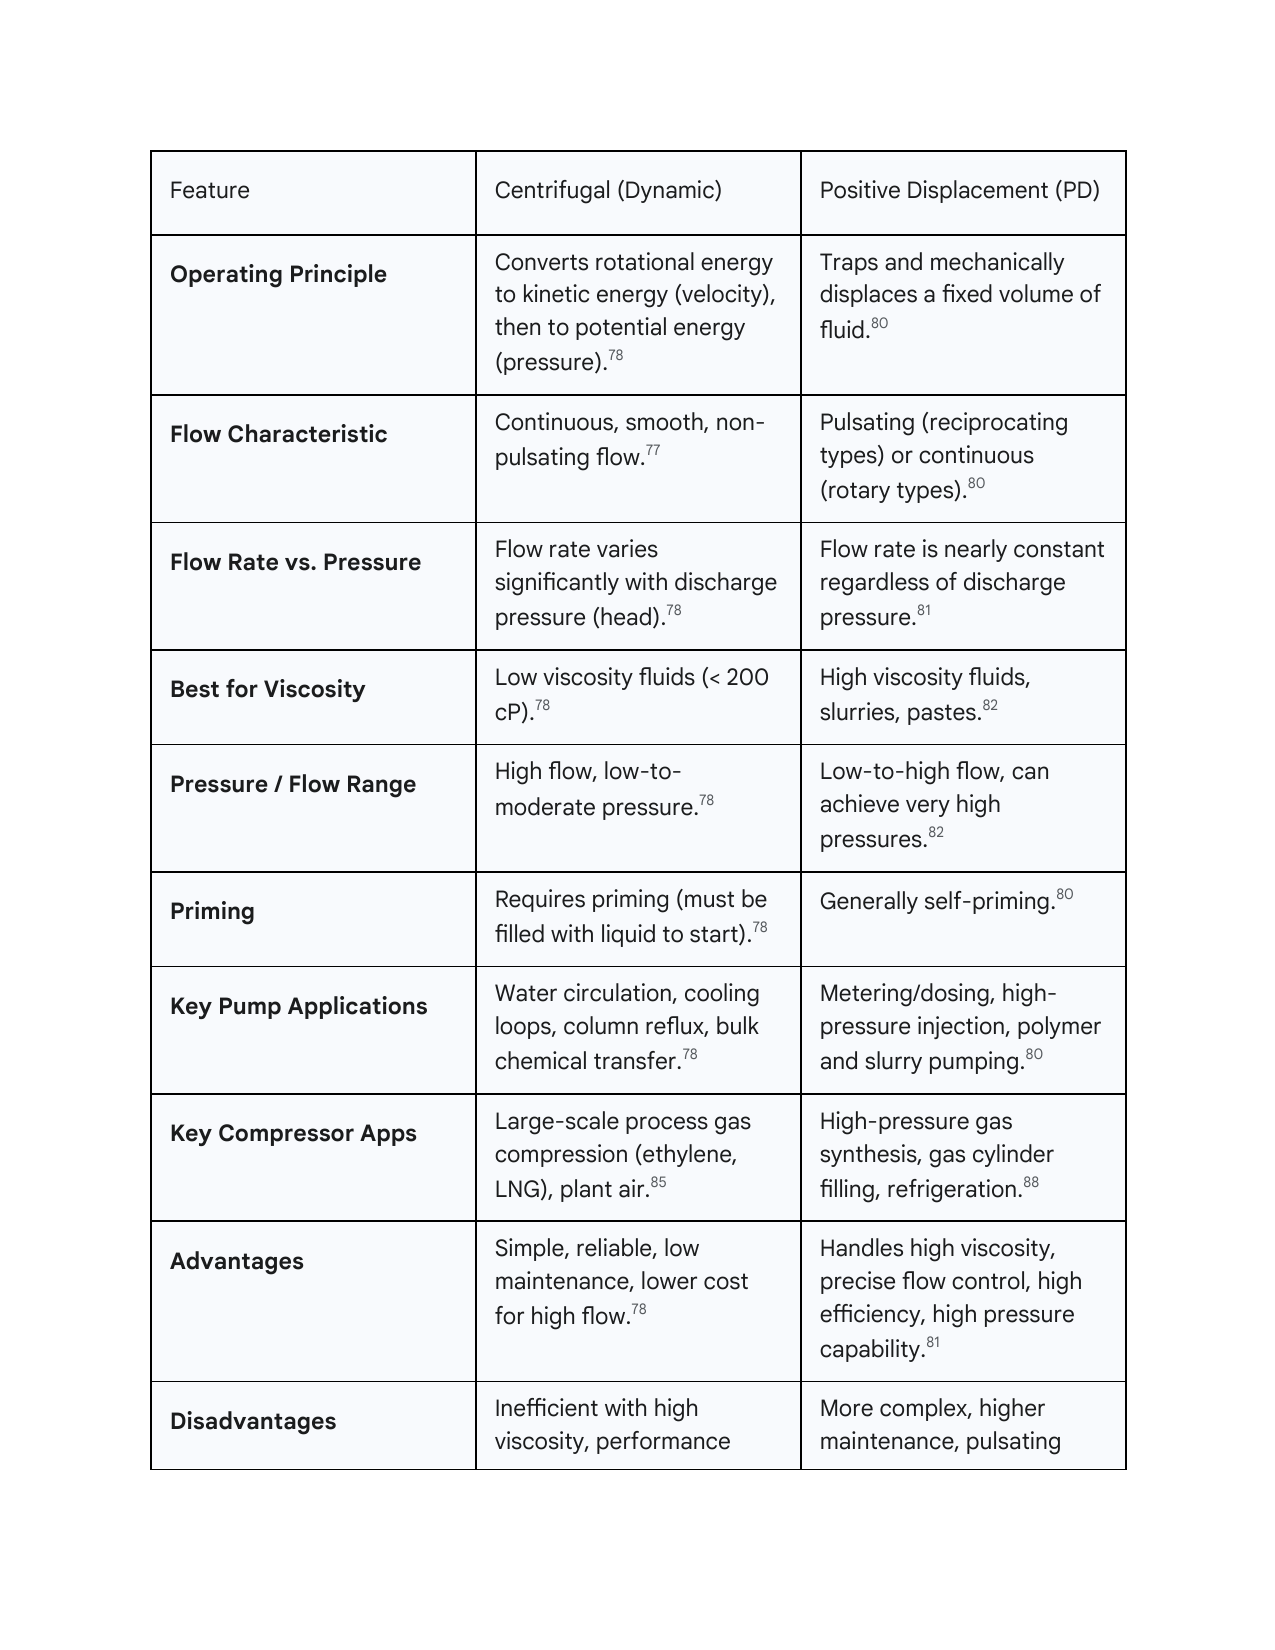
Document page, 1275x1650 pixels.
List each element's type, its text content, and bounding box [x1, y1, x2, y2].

table_cell Advantages [152, 1222, 475, 1381]
table_cell Disadvantages [152, 1382, 475, 1468]
table_cell Requires priming (must be filled with liquid to start).78 [477, 873, 800, 966]
table_cell Metering/dosing, high-pressure injection, polymer and slurry pumping.80 [802, 967, 1125, 1093]
table_cell High viscosity fluids, slurries, pastes.82 [802, 651, 1125, 743]
table_cell Low-to-high flow, can achieve very high pressures.82 [802, 745, 1125, 871]
table_cell Handles high viscosity, precise flow control, high efficiency, high pressure capability.81 [802, 1222, 1125, 1381]
table_cell Traps and mechanically displaces a fixed volume of fluid.80 [802, 236, 1125, 394]
table_cell Pressure / Flow Range [152, 745, 475, 871]
table_header Centrifugal (Dynamic) [477, 152, 800, 234]
table_cell Key Compressor Apps [152, 1095, 475, 1220]
table_header Feature [152, 152, 475, 234]
table_cell Flow Characteristic [152, 396, 475, 521]
table_cell Flow rate is nearly constant regardless of discharge pressure.81 [802, 523, 1125, 649]
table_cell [477, 1382, 800, 1468]
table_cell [802, 1382, 1125, 1468]
table_cell Pulsating (reciprocating types) or continuous (rotary types).80 [802, 396, 1125, 521]
table_cell Best for Viscosity [152, 651, 475, 743]
table_cell Simple, reliable, low maintenance, lower cost for high flow.78 [477, 1222, 800, 1381]
table_cell Operating Principle [152, 236, 475, 394]
table_cell Large-scale process gas compression (ethylene, LNG), plant air.85 [477, 1095, 800, 1220]
table_header Positive Displacement (PD) [802, 152, 1125, 234]
table_cell Flow Rate vs. Pressure [152, 523, 475, 649]
table_cell Low viscosity fluids (< 200 cP).78 [477, 651, 800, 743]
table_cell Key Pump Applications [152, 967, 475, 1093]
table_cell High flow, low-to-moderate pressure.78 [477, 745, 800, 871]
table_cell Water circulation, cooling loops, column reflux, bulk chemical transfer.78 [477, 967, 800, 1093]
table_cell Generally self-priming.80 [802, 873, 1125, 966]
table_cell Priming [152, 873, 475, 966]
table_cell Continuous, smooth, non-pulsating flow.77 [477, 396, 800, 521]
table_cell Converts rotational energy to kinetic energy (velocity), then to potential energy (pressure).78 [477, 236, 800, 394]
table_cell Flow rate varies significantly with discharge pressure (head).78 [477, 523, 800, 649]
table_cell High-pressure gas synthesis, gas cylinder filling, refrigeration.88 [802, 1095, 1125, 1220]
